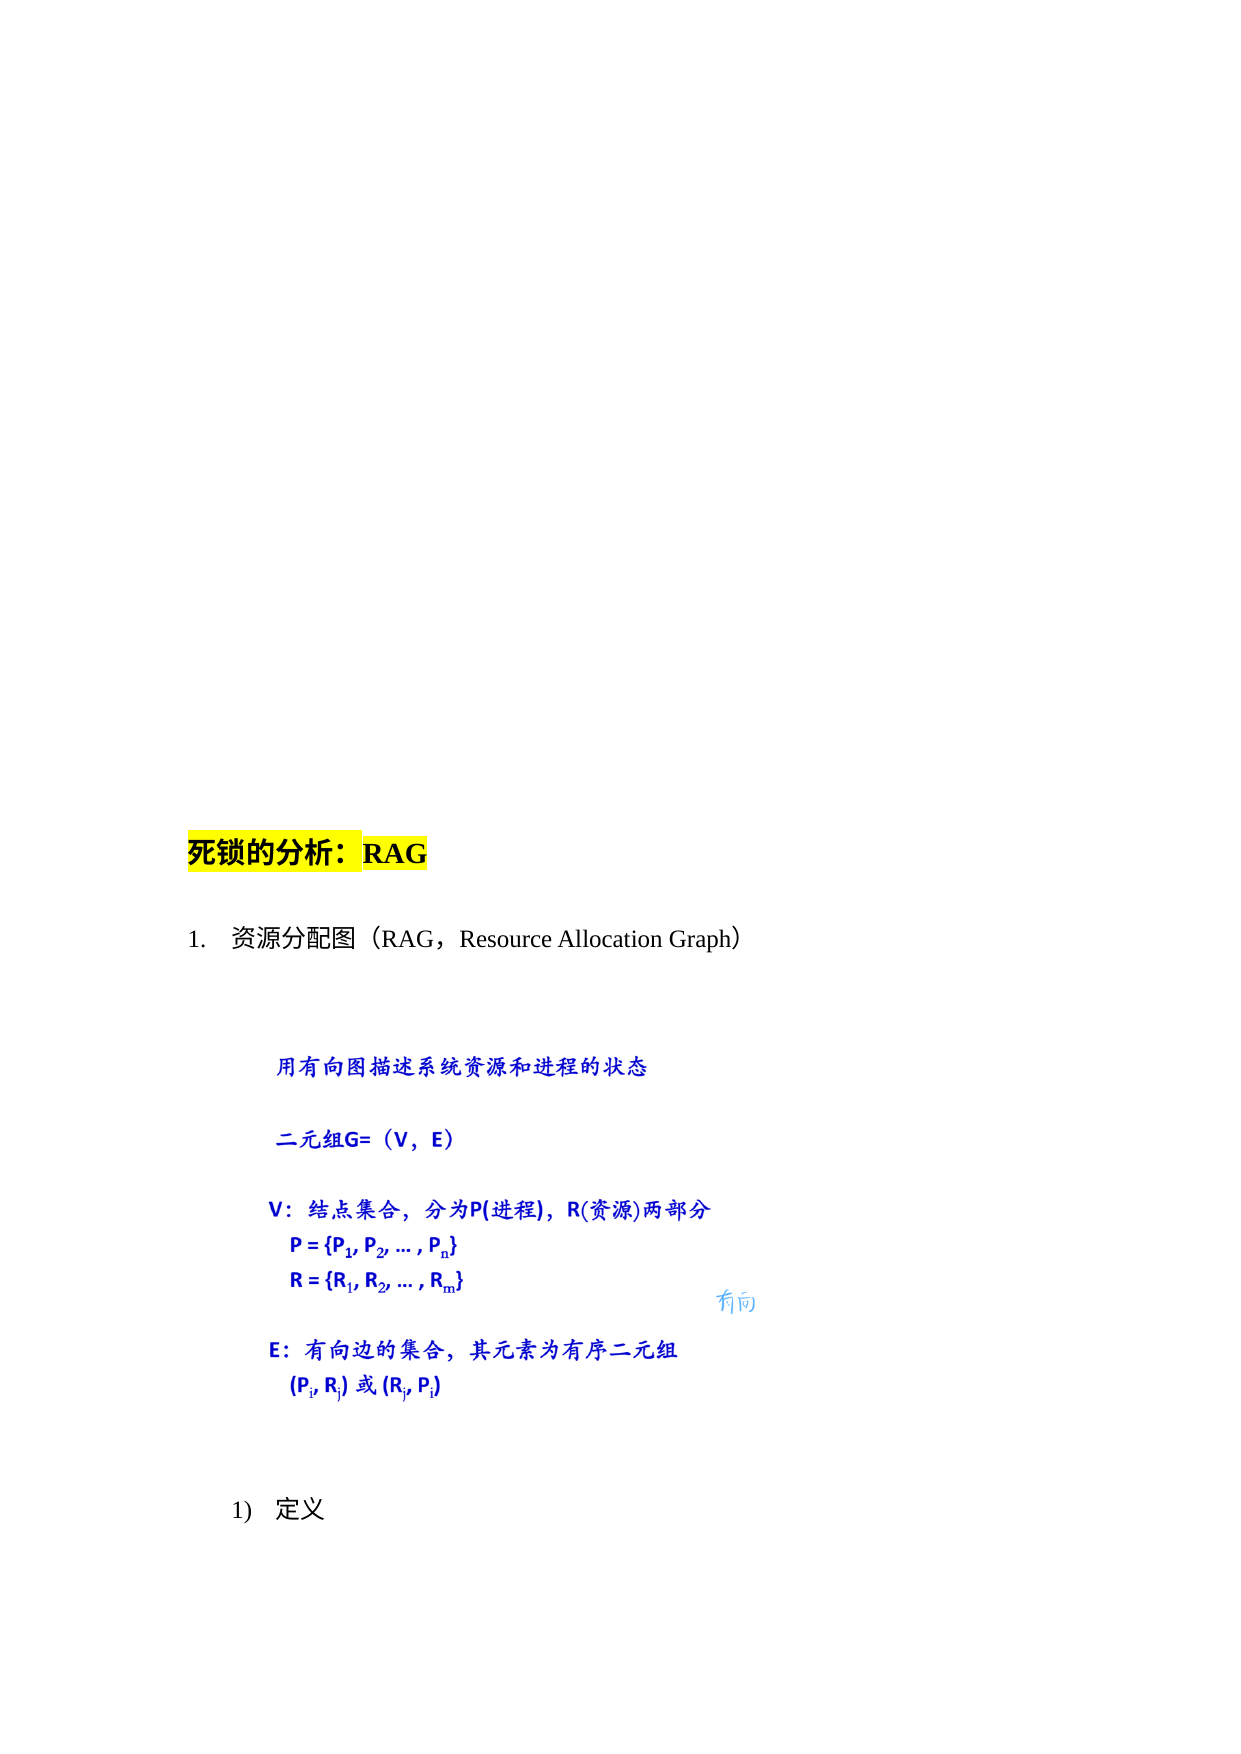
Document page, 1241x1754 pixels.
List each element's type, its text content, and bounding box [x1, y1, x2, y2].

text 死锁的分析：RAG [187, 818, 1053, 883]
list 资源分配图（RAG，Resource Allocation Graph） [187, 904, 1053, 969]
picture [258, 1044, 765, 1408]
